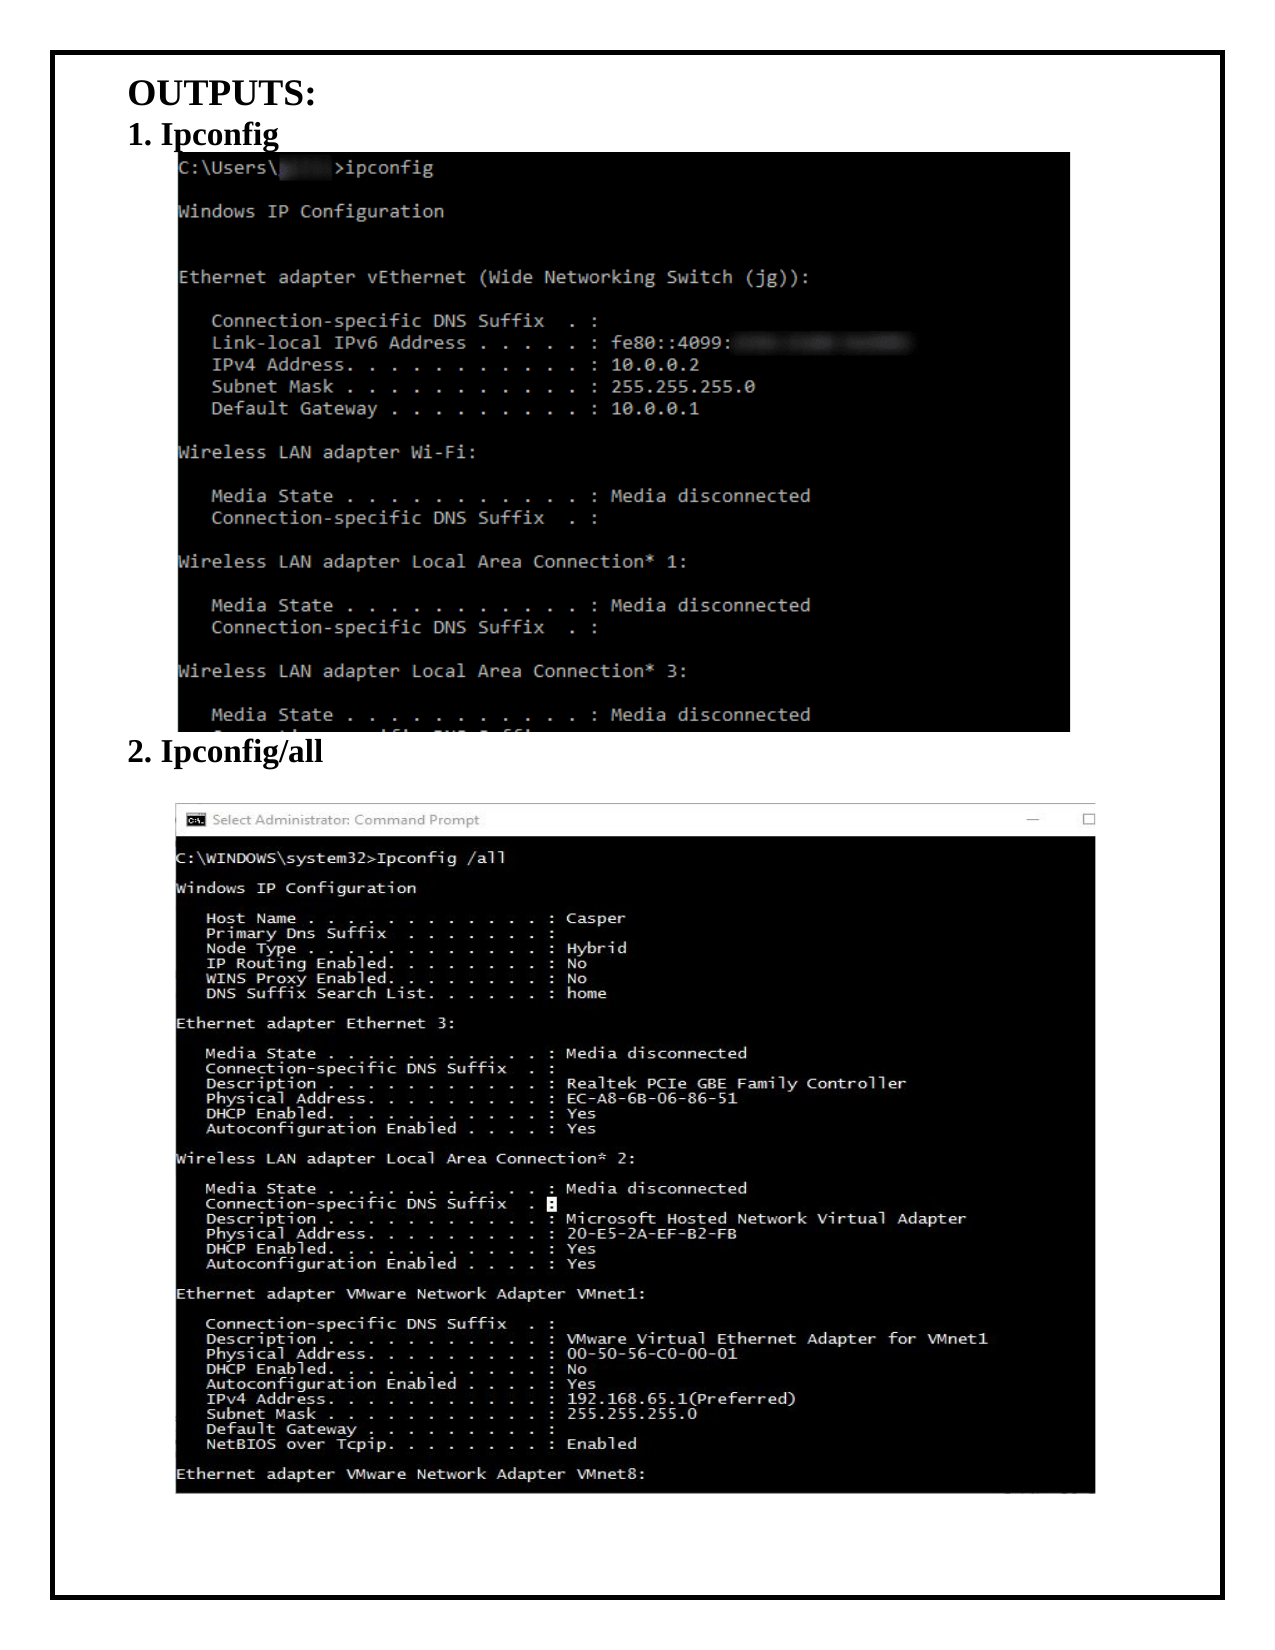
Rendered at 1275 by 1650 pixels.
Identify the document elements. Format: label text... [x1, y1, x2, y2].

list Ipconfig/all [127, 731, 1167, 769]
text OUTPUTS: [127, 71, 1167, 114]
picture [177, 152, 1071, 732]
text 1. Ipconfig [127, 114, 1167, 152]
picture [175, 803, 1096, 1494]
